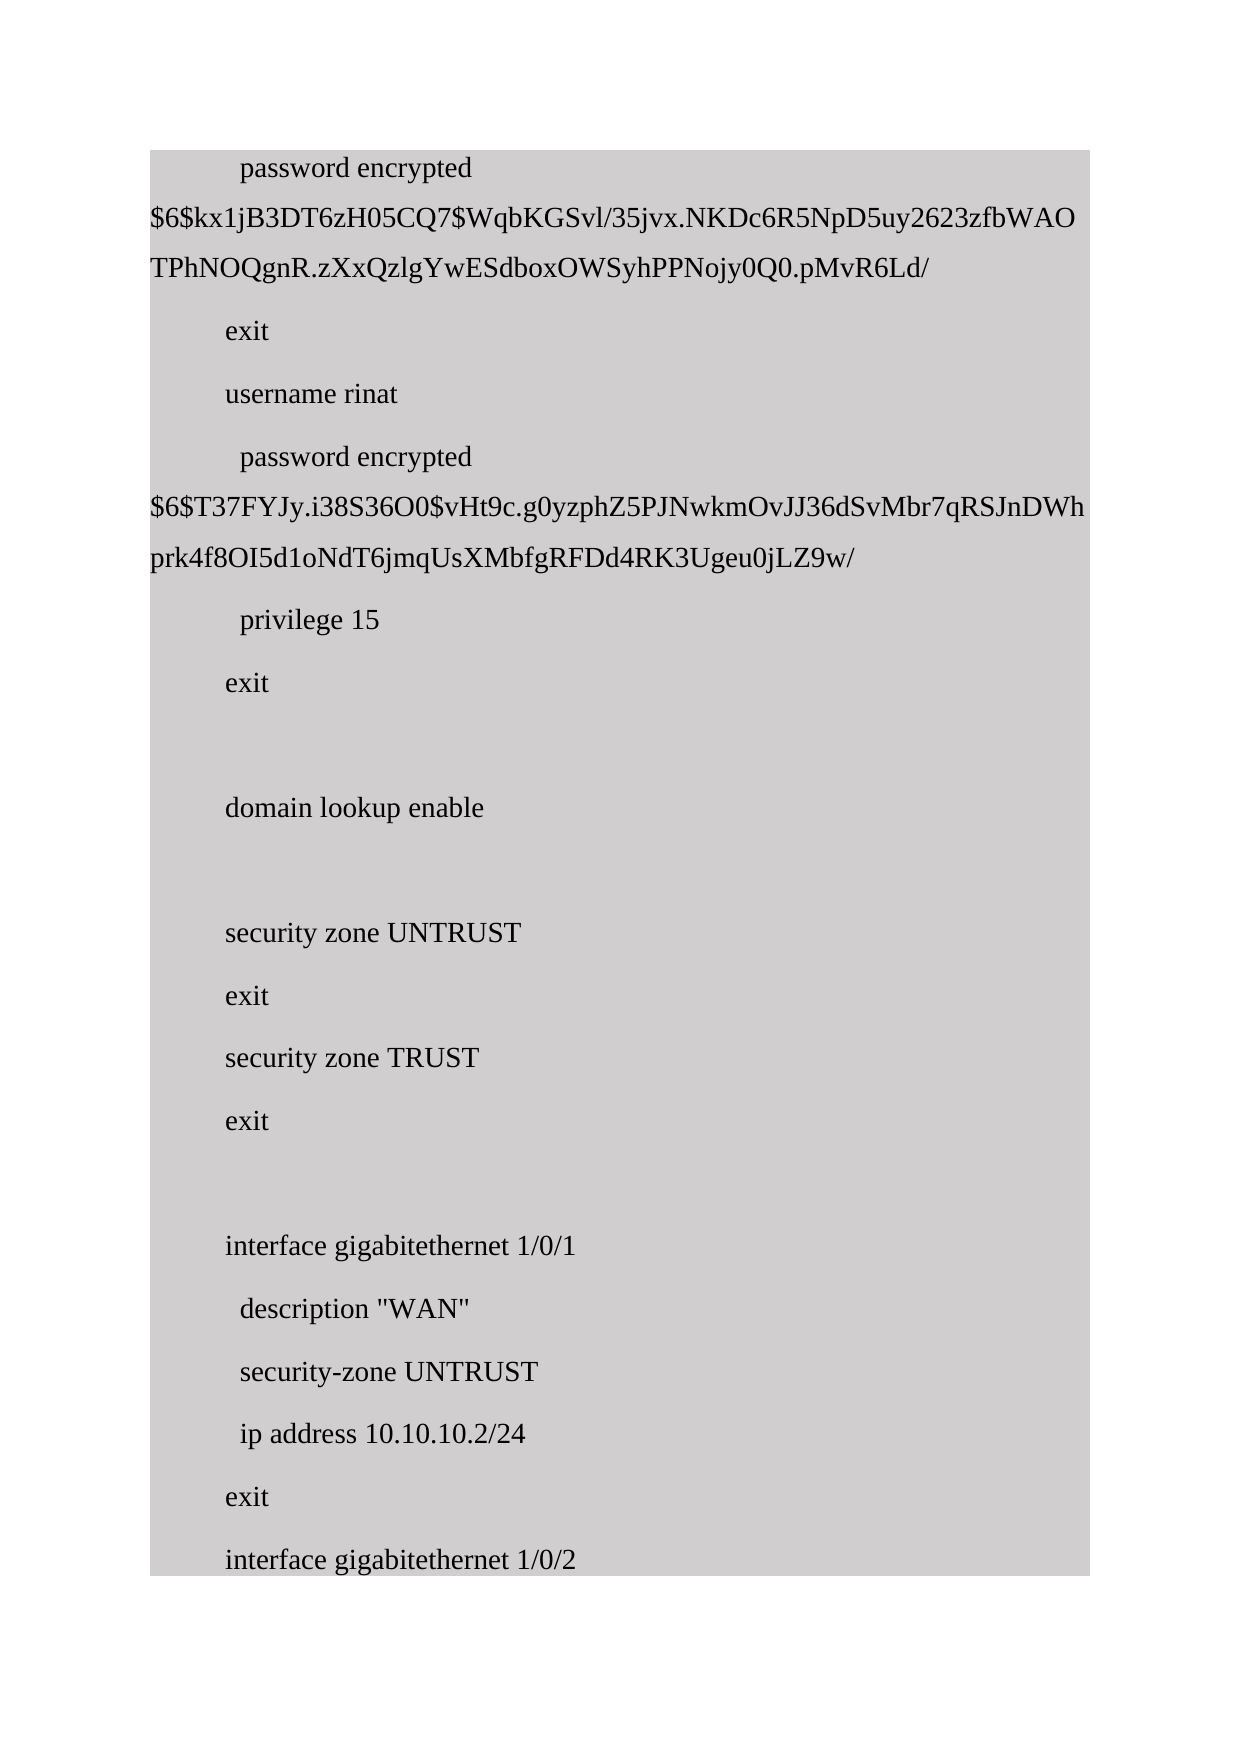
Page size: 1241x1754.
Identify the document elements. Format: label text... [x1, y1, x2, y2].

text password encrypted $6$T37FYJy.i38S36O0$vHt9c.g0yzphZ5PJNwkmOvJJ36dSvMbr7qRSJnDWhprk4f8OI5d1oNdT6jmqUsXMbfgRFDd4RK3Ugeu0jLZ9w/ [150, 439, 1090, 573]
text exit [150, 665, 1090, 699]
text privilege 15 [150, 602, 1090, 636]
text domain lookup enable [150, 790, 1090, 824]
text security-zone UNTRUST [150, 1354, 1090, 1387]
text password encrypted $6$kx1jB3DT6zH05CQ7$WqbKGSvl/35jvx.NKDc6R5NpD5uy2623zfbWAOTPhNOQgnR.zXxQzlgYwESdboxOWSyhPPNojy0Q0.pMvR6Ld/ [150, 150, 1090, 284]
text interface gigabitethernet 1/0/2 [150, 1542, 1090, 1576]
text username rinat [150, 376, 1090, 410]
text exit [150, 978, 1090, 1011]
text ip address 10.10.10.2/24 [150, 1417, 1090, 1450]
text security zone TRUST [150, 1041, 1090, 1074]
text exit [150, 1479, 1090, 1513]
text interface gigabitethernet 1/0/1 [150, 1228, 1090, 1262]
text exit [150, 313, 1090, 347]
text description "WAN" [150, 1291, 1090, 1324]
text exit [150, 1103, 1090, 1137]
text security zone UNTRUST [150, 915, 1090, 948]
